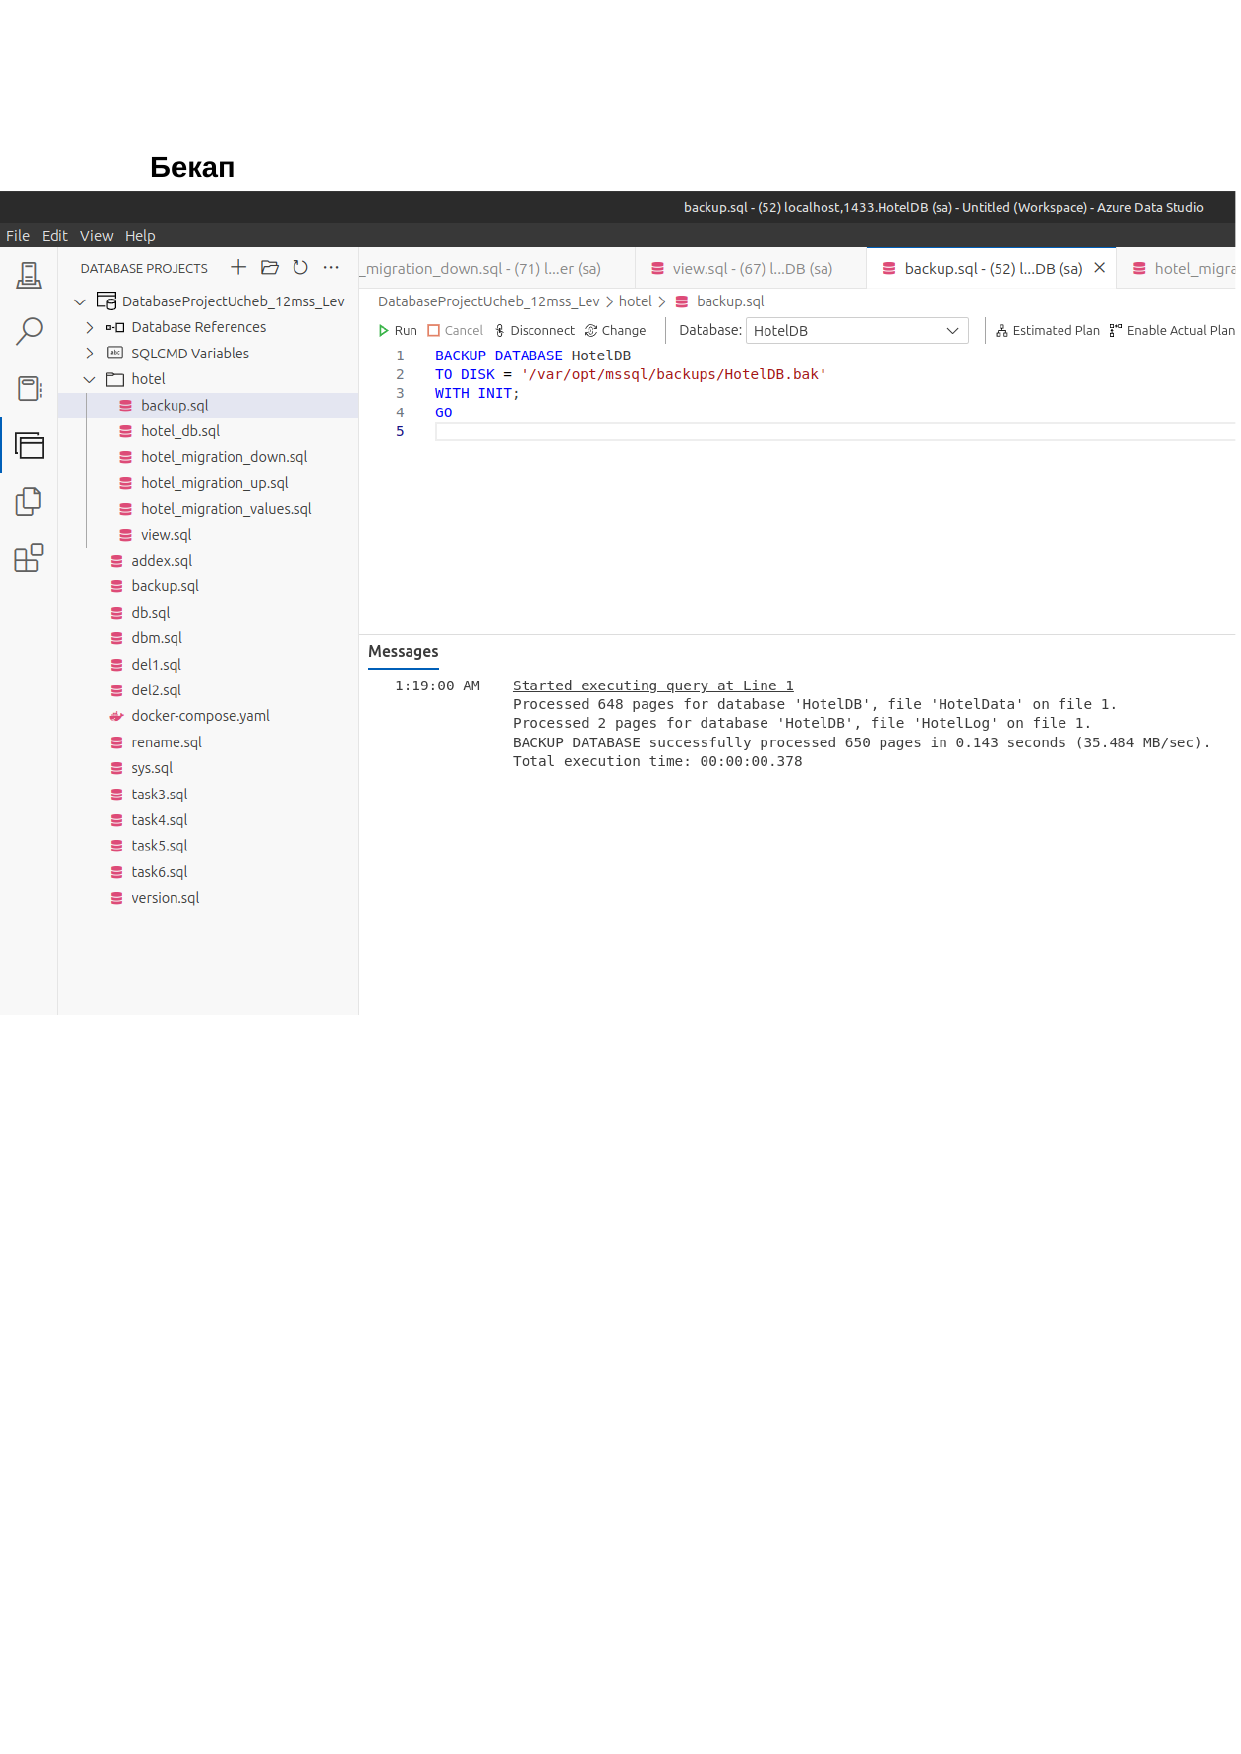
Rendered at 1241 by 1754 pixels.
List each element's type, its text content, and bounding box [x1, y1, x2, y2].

picture [0, 191, 1236, 1015]
subtitle Бекап [150, 150, 1090, 183]
